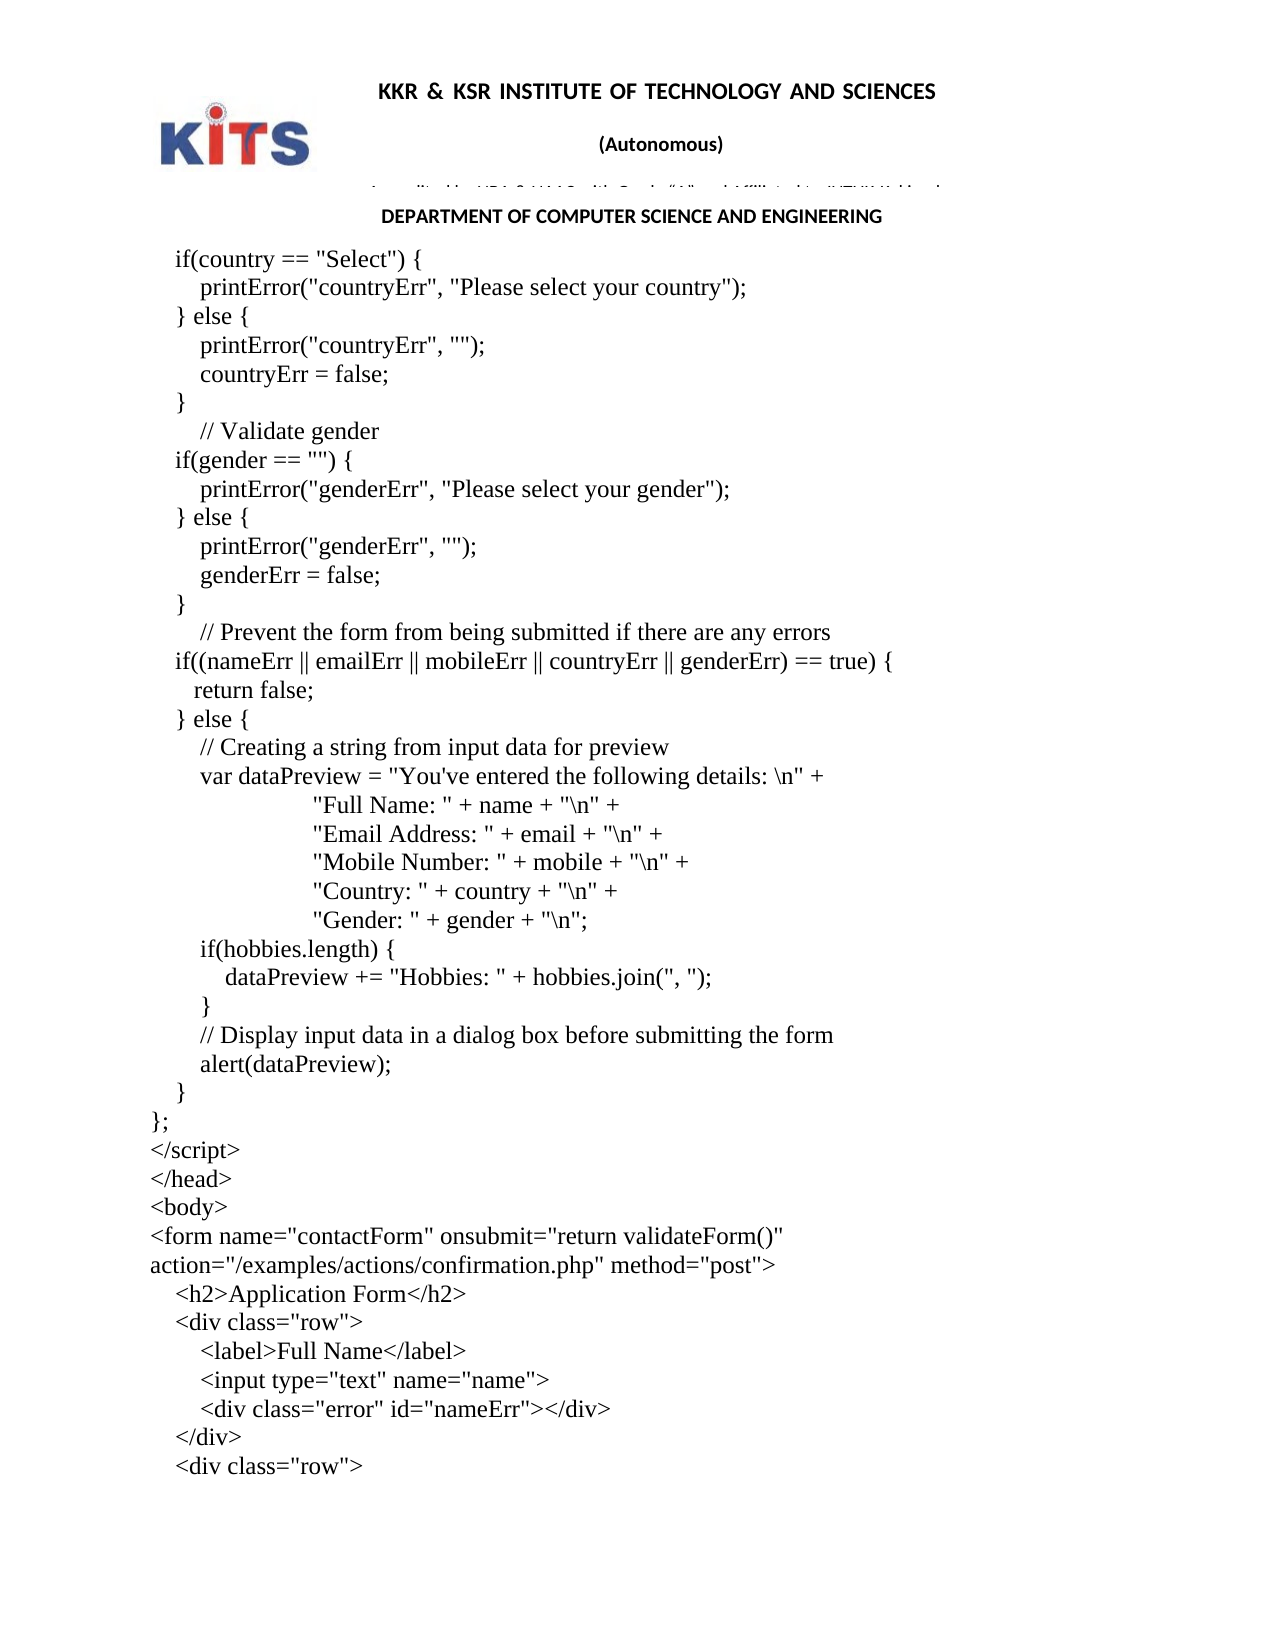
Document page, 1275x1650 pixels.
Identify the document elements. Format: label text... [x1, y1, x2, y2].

text if(hobbies.length) { [150, 934, 1125, 962]
text countryErr = false; [150, 359, 1125, 387]
text if(country == "Select") { [150, 244, 1125, 272]
text } [150, 589, 1125, 617]
text </script> [150, 1135, 1125, 1164]
text <div class="row"> [150, 1307, 1125, 1336]
text printError("countryErr", ""); [150, 330, 1125, 359]
text if(gender == "") { [150, 445, 1125, 474]
text // Display input data in a dialog box before submitting the form [150, 1020, 1125, 1049]
text </head> [150, 1164, 1125, 1192]
text } else { [150, 704, 1125, 732]
text <body> [150, 1192, 1125, 1221]
text // Prevent the form from being submitted if there are any errors [150, 617, 1125, 646]
text dataPreview += "Hobbies: " + hobbies.join(", "); [150, 962, 1125, 991]
text <div class="error" id="nameErr"></div> [150, 1394, 1125, 1422]
text // Creating a string from input data for preview [150, 732, 1125, 761]
text } [150, 991, 1125, 1020]
text return false; [150, 675, 1125, 704]
text <h2>Application Form</h2> [150, 1279, 1125, 1307]
text "Gender: " + gender + "\n"; [150, 905, 1125, 934]
text } else { [150, 502, 1125, 531]
text "Mobile Number: " + mobile + "\n" + [150, 847, 1125, 876]
text genderErr = false; [150, 560, 1125, 589]
text printError("countryErr", "Please select your country"); [150, 272, 1125, 301]
text <form name="contactForm" onsubmit="return validateForm()" action="/examples/actions/confirmation.php" method="post"> [150, 1221, 1125, 1279]
picture [152, 96, 318, 172]
text printError("genderErr", ""); [150, 531, 1125, 560]
text // Validate gender [150, 416, 1125, 445]
text <div class="row"> [150, 1451, 1125, 1480]
text <input type="text" name="name"> [150, 1365, 1125, 1394]
text }; [150, 1106, 1125, 1135]
text "Email Address: " + email + "\n" + [150, 819, 1125, 847]
text if((nameErr || emailErr || mobileErr || countryErr || genderErr) == true) { [150, 646, 1125, 675]
text } [150, 387, 1125, 416]
text } [150, 1077, 1125, 1106]
text "Country: " + country + "\n" + [150, 876, 1125, 905]
text } else { [150, 301, 1125, 330]
text printError("genderErr", "Please select your gender"); [150, 474, 1125, 502]
text </div> [150, 1422, 1125, 1451]
text "Full Name: " + name + "\n" + [150, 790, 1125, 819]
text alert(dataPreview); [150, 1049, 1125, 1077]
text <label>Full Name</label> [150, 1336, 1125, 1365]
text var dataPreview = "You've entered the following details: \n" + [150, 761, 1125, 790]
